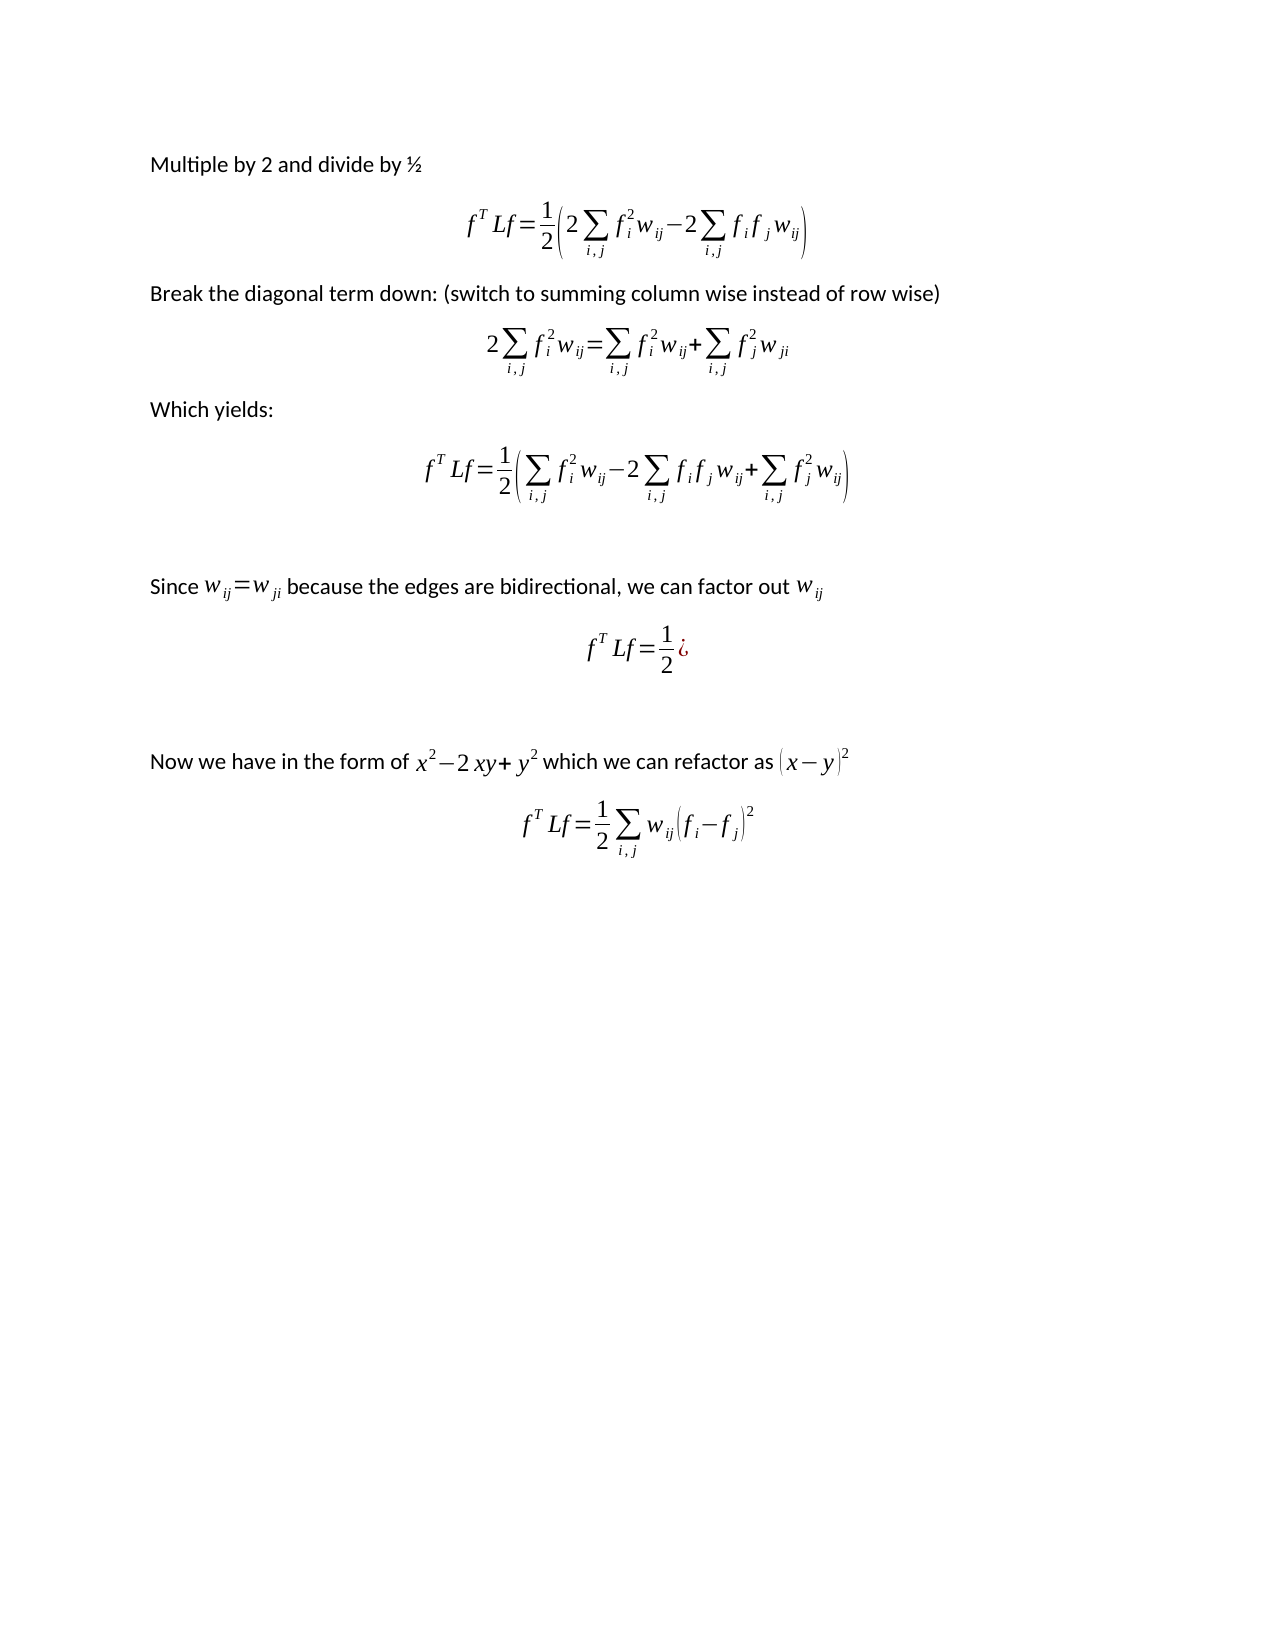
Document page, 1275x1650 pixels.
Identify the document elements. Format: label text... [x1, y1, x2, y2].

text Break the diagonal term down: (switch to summing column wise instead of row wise) [150, 279, 1125, 307]
text Now we have in the form of which we can refactor as [150, 744, 1125, 778]
text Since because the edges are bidirectional, we can factor out [150, 571, 1125, 602]
text Which yields: [150, 395, 1125, 423]
text Multiple by 2 and divide by ½ [150, 150, 1125, 178]
